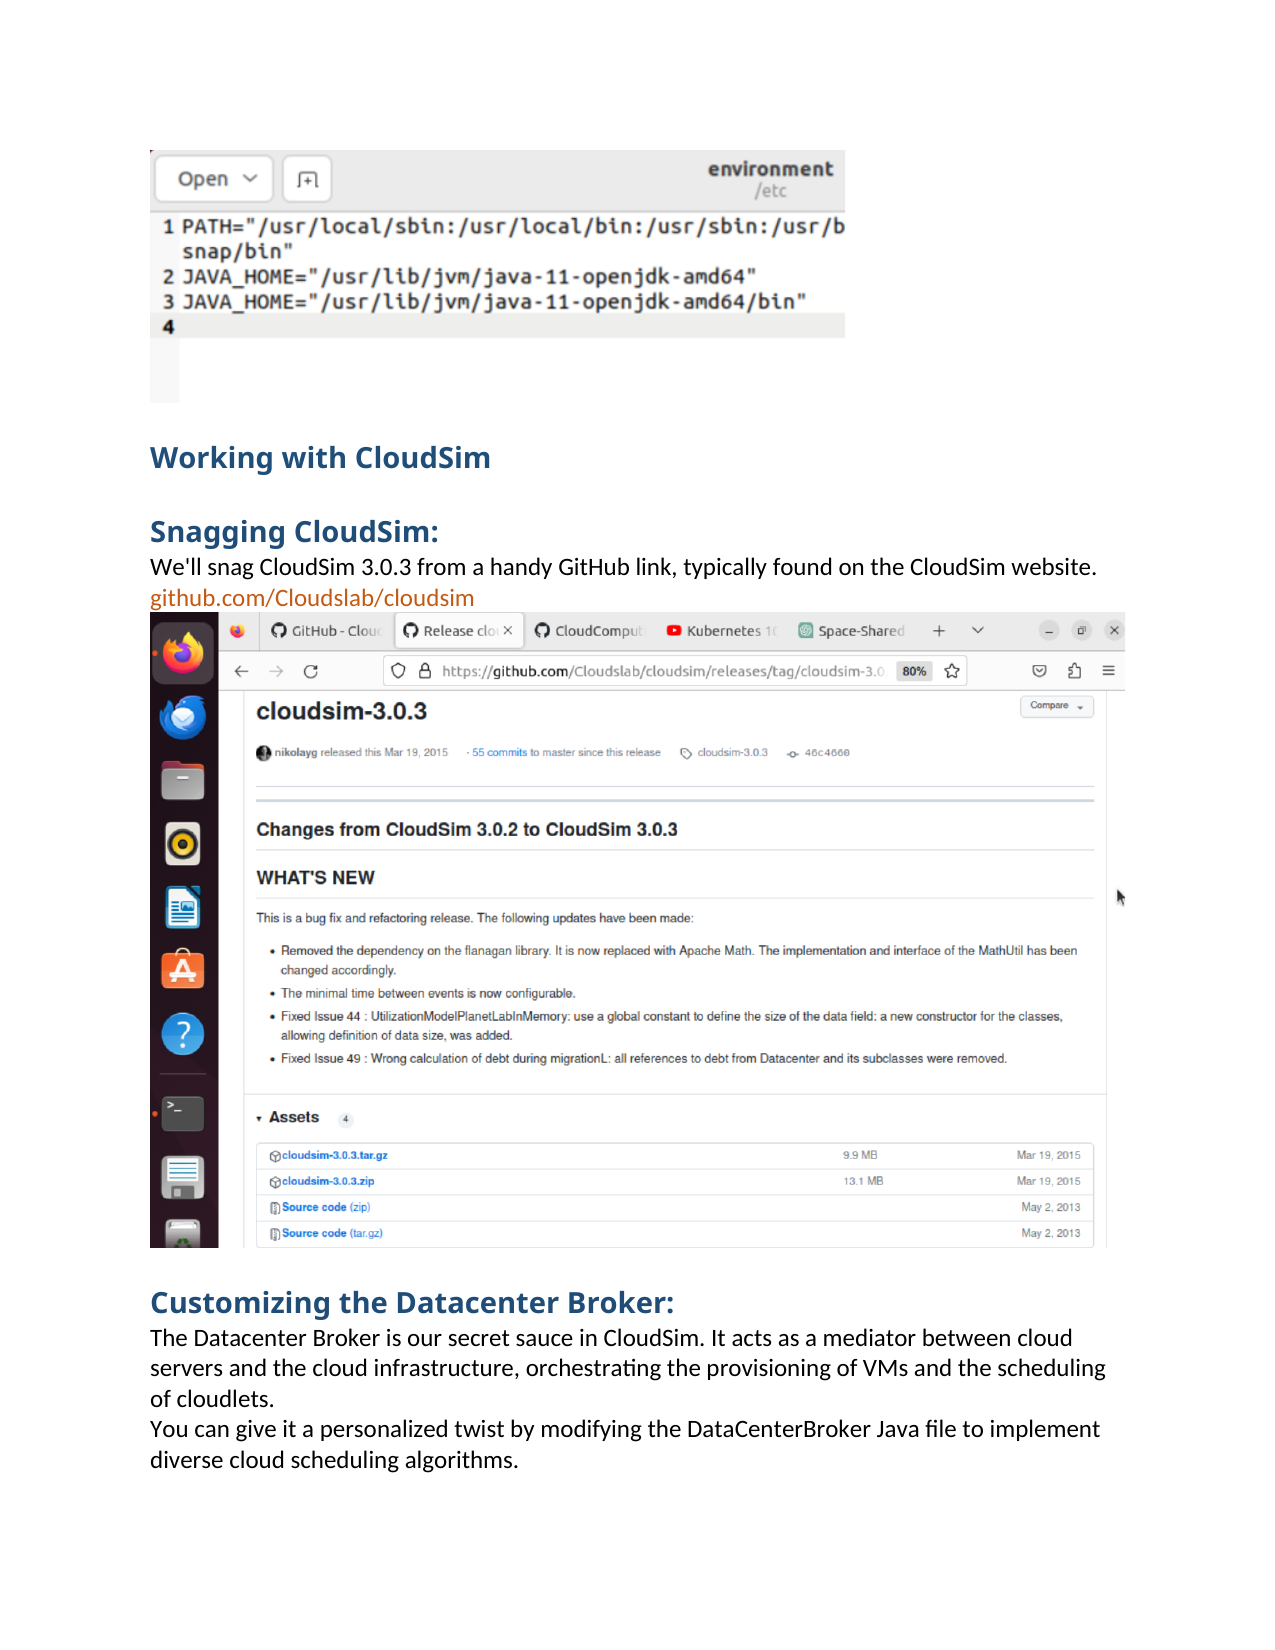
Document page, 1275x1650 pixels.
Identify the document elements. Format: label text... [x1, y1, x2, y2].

subtitle Snagging CloudSim: [150, 512, 1125, 551]
picture [150, 612, 1125, 1248]
subtitle Customizing the Datacenter Broker: [150, 1282, 1125, 1322]
text The Datacenter Broker is our secret sauce in CloudSim. It acts as a mediator between cloud servers and the cloud infrastructure, orchestrating the provisioning of VMs and the scheduling of cloudlets. [150, 1322, 1125, 1413]
text You can give it a personalized twist by modifying the DataCenterBroker Java file to implement diverse cloud scheduling algorithms. [150, 1413, 1125, 1474]
text We'll snag CloudSim 3.0.3 from a handy GitHub link, typically found on the CloudSim website. github.com/Cloudslab/cloudsim [150, 551, 1125, 612]
subtitle Working with CloudSim [150, 437, 1125, 477]
picture [150, 150, 846, 403]
